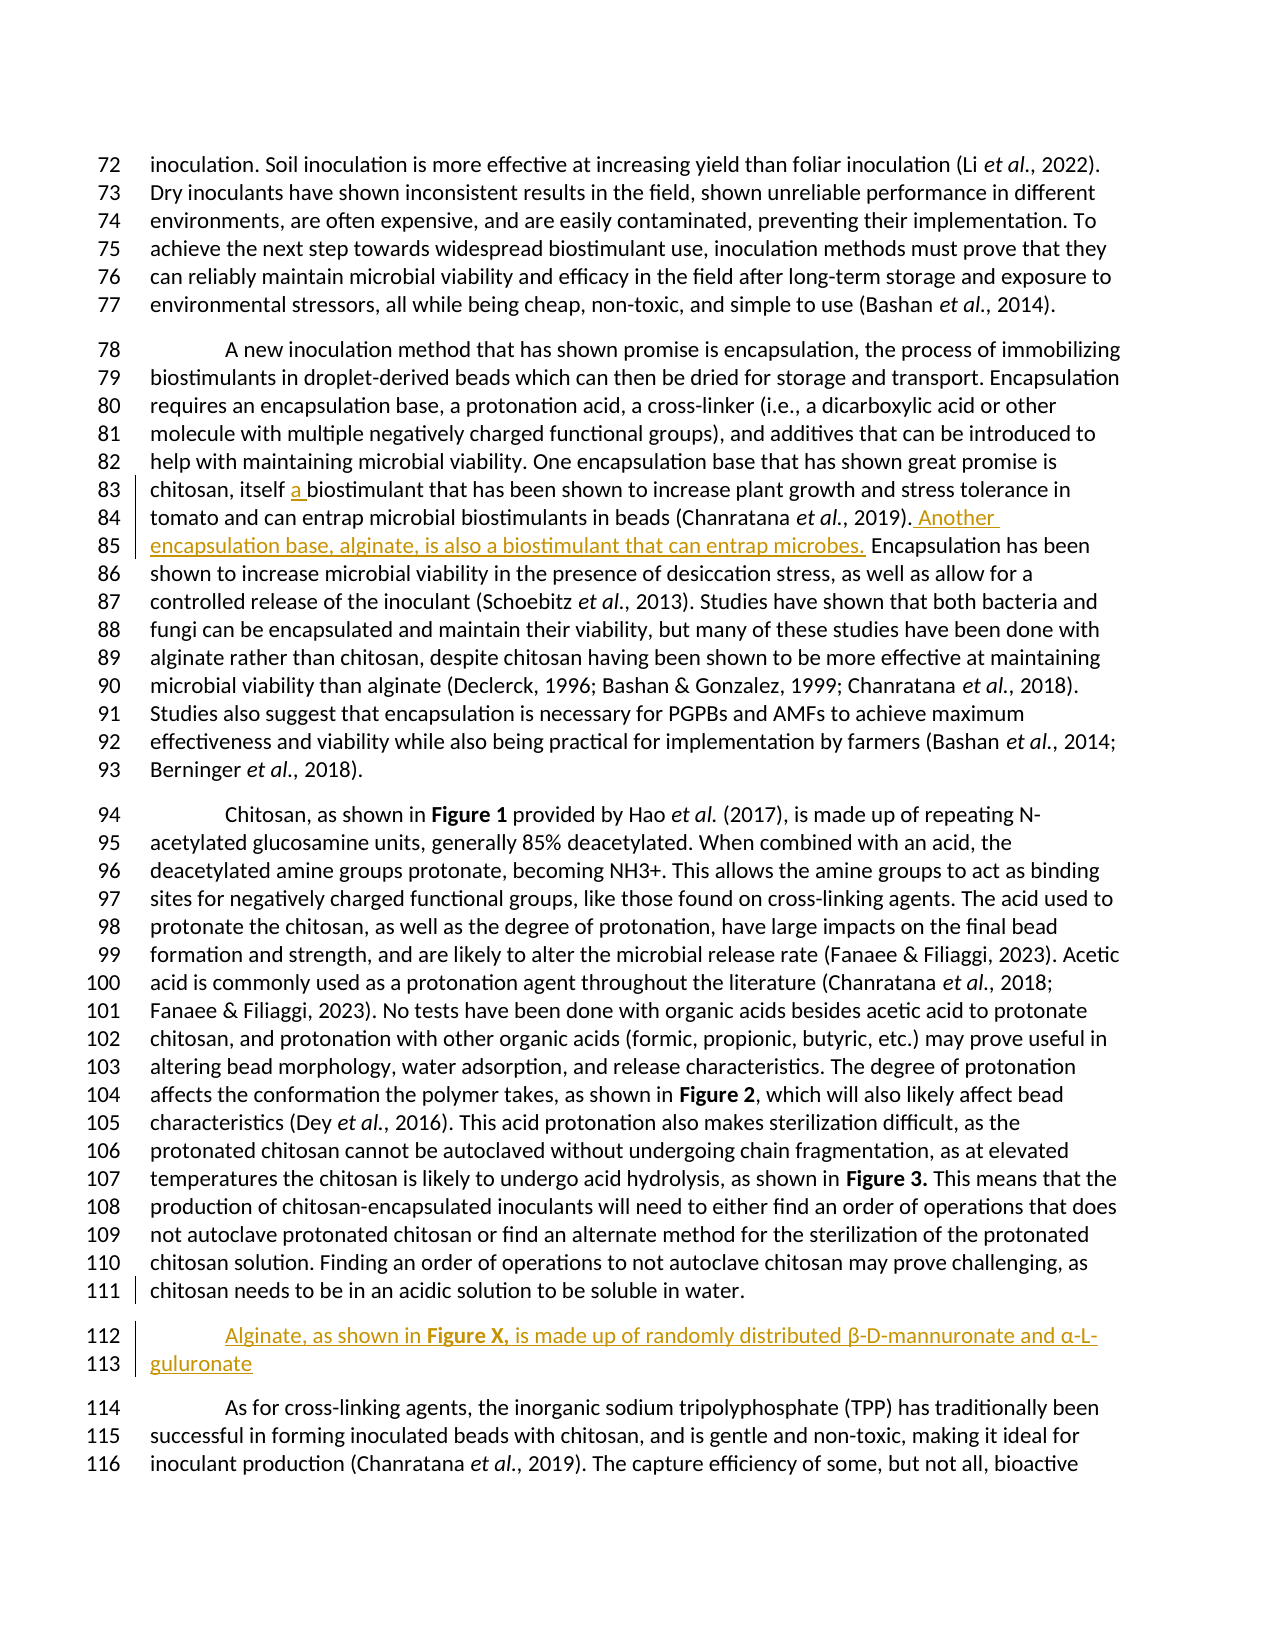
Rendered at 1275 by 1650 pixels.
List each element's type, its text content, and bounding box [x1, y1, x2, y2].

text A new inoculation method that has shown promise is encapsulation, the process of immobilizing biostimulants in droplet-derived beads which can then be dried for storage and transport. Encapsulation requires an encapsulation base, a protonation acid, a cross-linker (i.e., a dicarboxylic acid or other molecule with multiple negatively charged functional groups), and additives that can be introduced to help with maintaining microbial viability. One encapsulation base that has shown great promise is chitosan, itself biostimulant that has been shown to increase plant growth and stress tolerance in tomato and can entrap microbial biostimulants in beads (Chanratana et al., 2019). Encapsulation has been shown to increase microbial viability in the presence of desiccation stress, as well as allow for a controlled release of the inoculant (Schoebitz et al., 2013). Studies have shown that both bacteria and fungi can be encapsulated and maintain their viability, but many of these studies have been done with alginate rather than chitosan, despite chitosan having been shown to be more effective at maintaining microbial viability than alginate (Declerck, 1996; Bashan & Gonzalez, 1999; Chanratana et al., 2018). Studies also suggest that encapsulation is necessary for PGPBs and AMFs to achieve maximum effectiveness and viability while also being practical for implementation by farmers (Bashan et al., 2014; Berninger et al., 2018). [150, 335, 1125, 783]
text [150, 150, 1125, 318]
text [150, 1393, 1125, 1478]
text Chitosan, as shown in Figure 1 provided by Hao et al. (2017), is made up of repeating N-acetylated glucosamine units, generally 85% deacetylated. When combined with an acid, the deacetylated amine groups protonate, becoming NH3+. This allows the amine groups to act as binding sites for negatively charged functional groups, like those found on cross-linking agents. The acid used to protonate the chitosan, as well as the degree of protonation, have large impacts on the final bead formation and strength, and are likely to alter the microbial release rate (Fanaee & Filiaggi, 2023). Acetic acid is commonly used as a protonation agent throughout the literature (Chanratana et al., 2018; Fanaee & Filiaggi, 2023). No tests have been done with organic acids besides acetic acid to protonate chitosan, and protonation with other organic acids (formic, propionic, butyric, etc.) may prove useful in altering bead morphology, water adsorption, and release characteristics. The degree of protonation affects the conformation the polymer takes, as shown in Figure 2, which will also likely affect bead characteristics (Dey et al., 2016). This acid protonation also makes sterilization difficult, as the protonated chitosan cannot be autoclaved without undergoing chain fragmentation, as at elevated temperatures the chitosan is likely to undergo acid hydrolysis, as shown in Figure 3. This means that the production of chitosan-encapsulated inoculants will need to either find an order of operations that does not autoclave protonated chitosan or find an alternate method for the sterilization of the protonated chitosan solution. Finding an order of operations to not autoclave chitosan may prove challenging, as chitosan needs to be in an acidic solution to be soluble in water. [150, 800, 1125, 1304]
